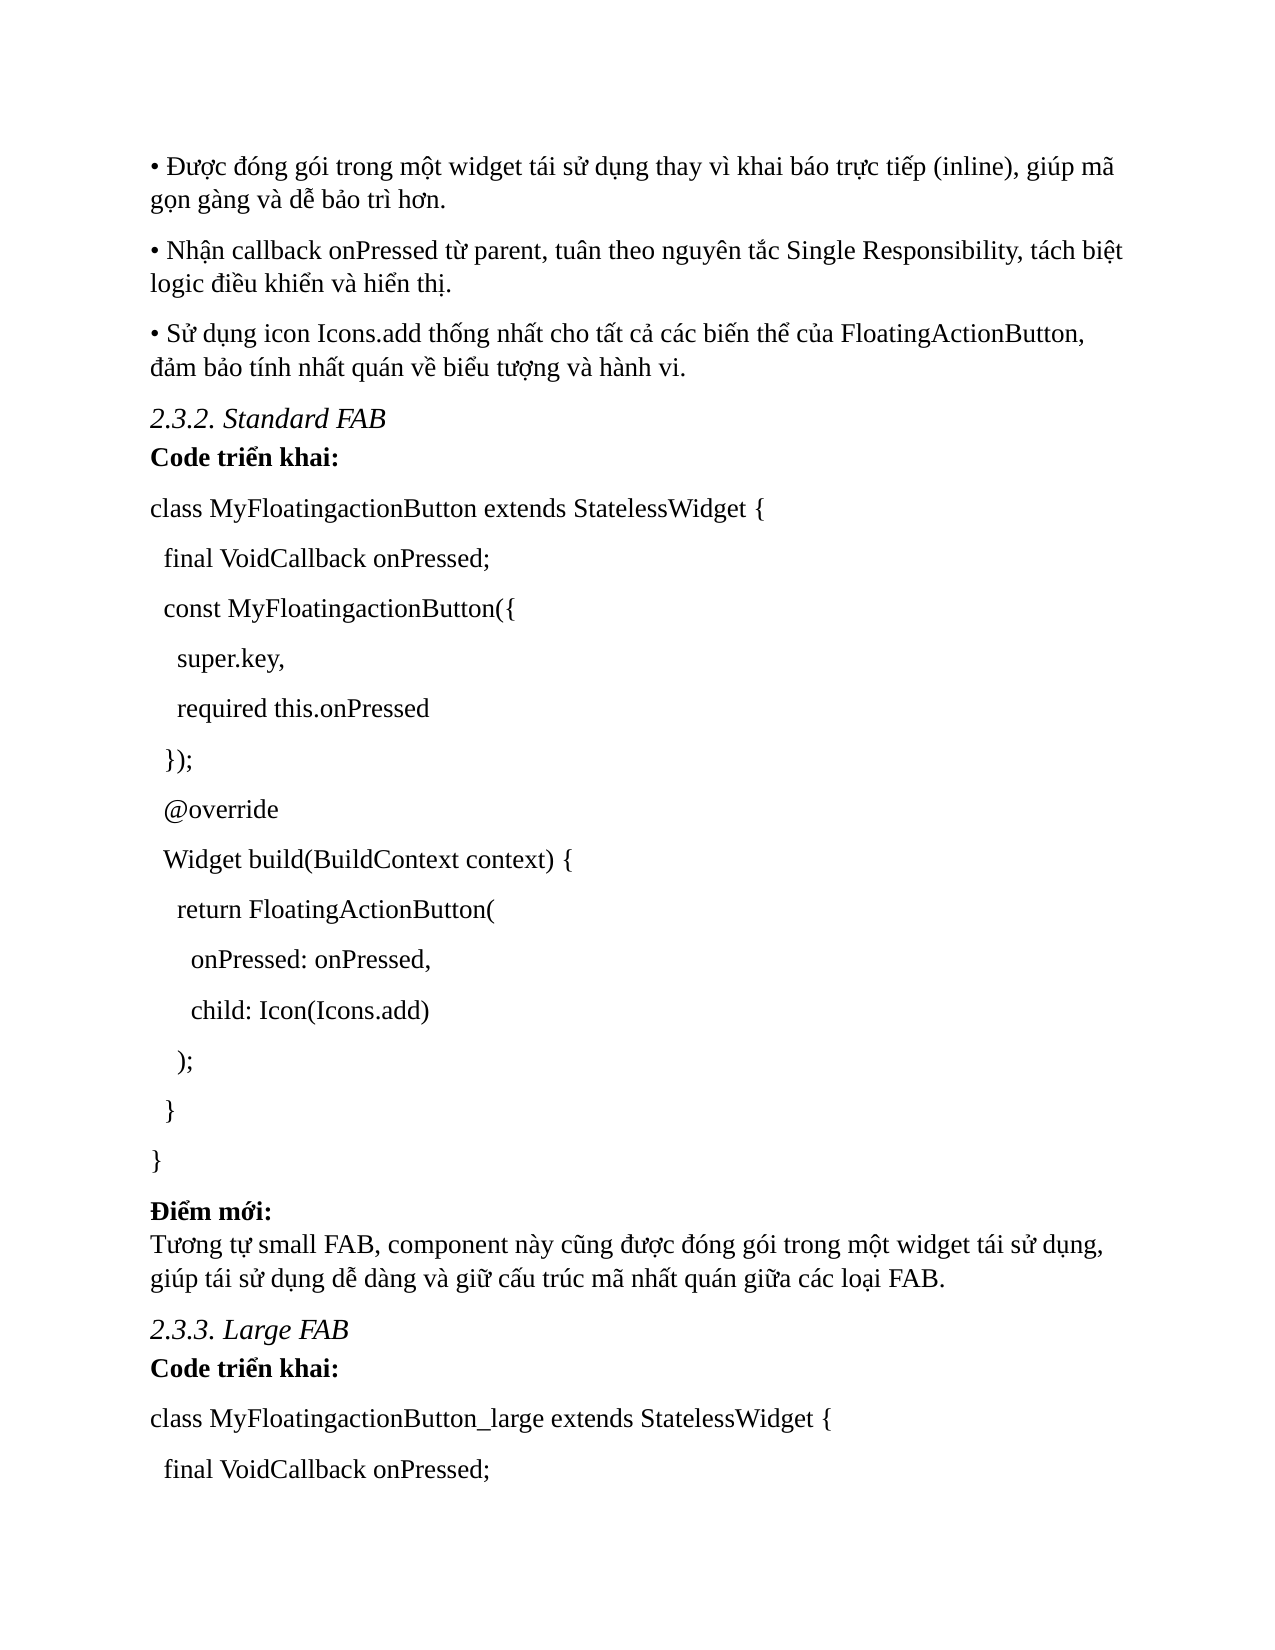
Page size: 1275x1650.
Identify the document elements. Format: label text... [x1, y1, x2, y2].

text • Sử dụng icon Icons.add thống nhất cho tất cả các biến thể của FloatingActionButton, đảm bảo tính nhất quán về biểu tượng và hành vi. [150, 317, 1125, 382]
text Code triển khai: [150, 1352, 1125, 1383]
text ); [150, 1044, 1125, 1075]
subtitle 2.3.3. Large FAB [150, 1312, 1125, 1346]
text • Nhận callback onPressed từ parent, tuân theo nguyên tắc Single Responsibility, tách biệt logic điều khiển và hiển thị. [150, 234, 1125, 298]
text return FloatingActionButton( [150, 893, 1125, 924]
text class MyFloatingactionButton extends StatelessWidget { [150, 492, 1125, 523]
text onPressed: onPressed, [150, 944, 1125, 975]
text const MyFloatingactionButton({ [150, 592, 1125, 623]
text } [150, 1144, 1125, 1176]
text Code triển khai: [150, 442, 1125, 473]
text class MyFloatingactionButton_large extends StatelessWidget { [150, 1402, 1125, 1434]
text Widget build(BuildContext context) { [150, 843, 1125, 874]
text super.key, [150, 642, 1125, 673]
text final VoidCallback onPressed; [150, 1453, 1125, 1484]
text child: Icon(Icons.add) [150, 994, 1125, 1025]
text final VoidCallback onPressed; [150, 542, 1125, 573]
text }); [150, 743, 1125, 774]
text @override [150, 793, 1125, 824]
text • Được đóng gói trong một widget tái sử dụng thay vì khai báo trực tiếp (inline), giúp mã gọn gàng và dễ bảo trì hơn. [150, 150, 1125, 215]
subtitle 2.3.2. Standard FAB [150, 401, 1125, 435]
text required this.onPressed [150, 693, 1125, 724]
text Điểm mới: Tương tự small FAB, component này cũng được đóng gói trong một widget tái sử dụng, giúp tái sử dụng dễ dàng và giữ cấu trúc mã nhất quán giữa các loại FAB. [150, 1195, 1125, 1293]
text } [150, 1094, 1125, 1125]
